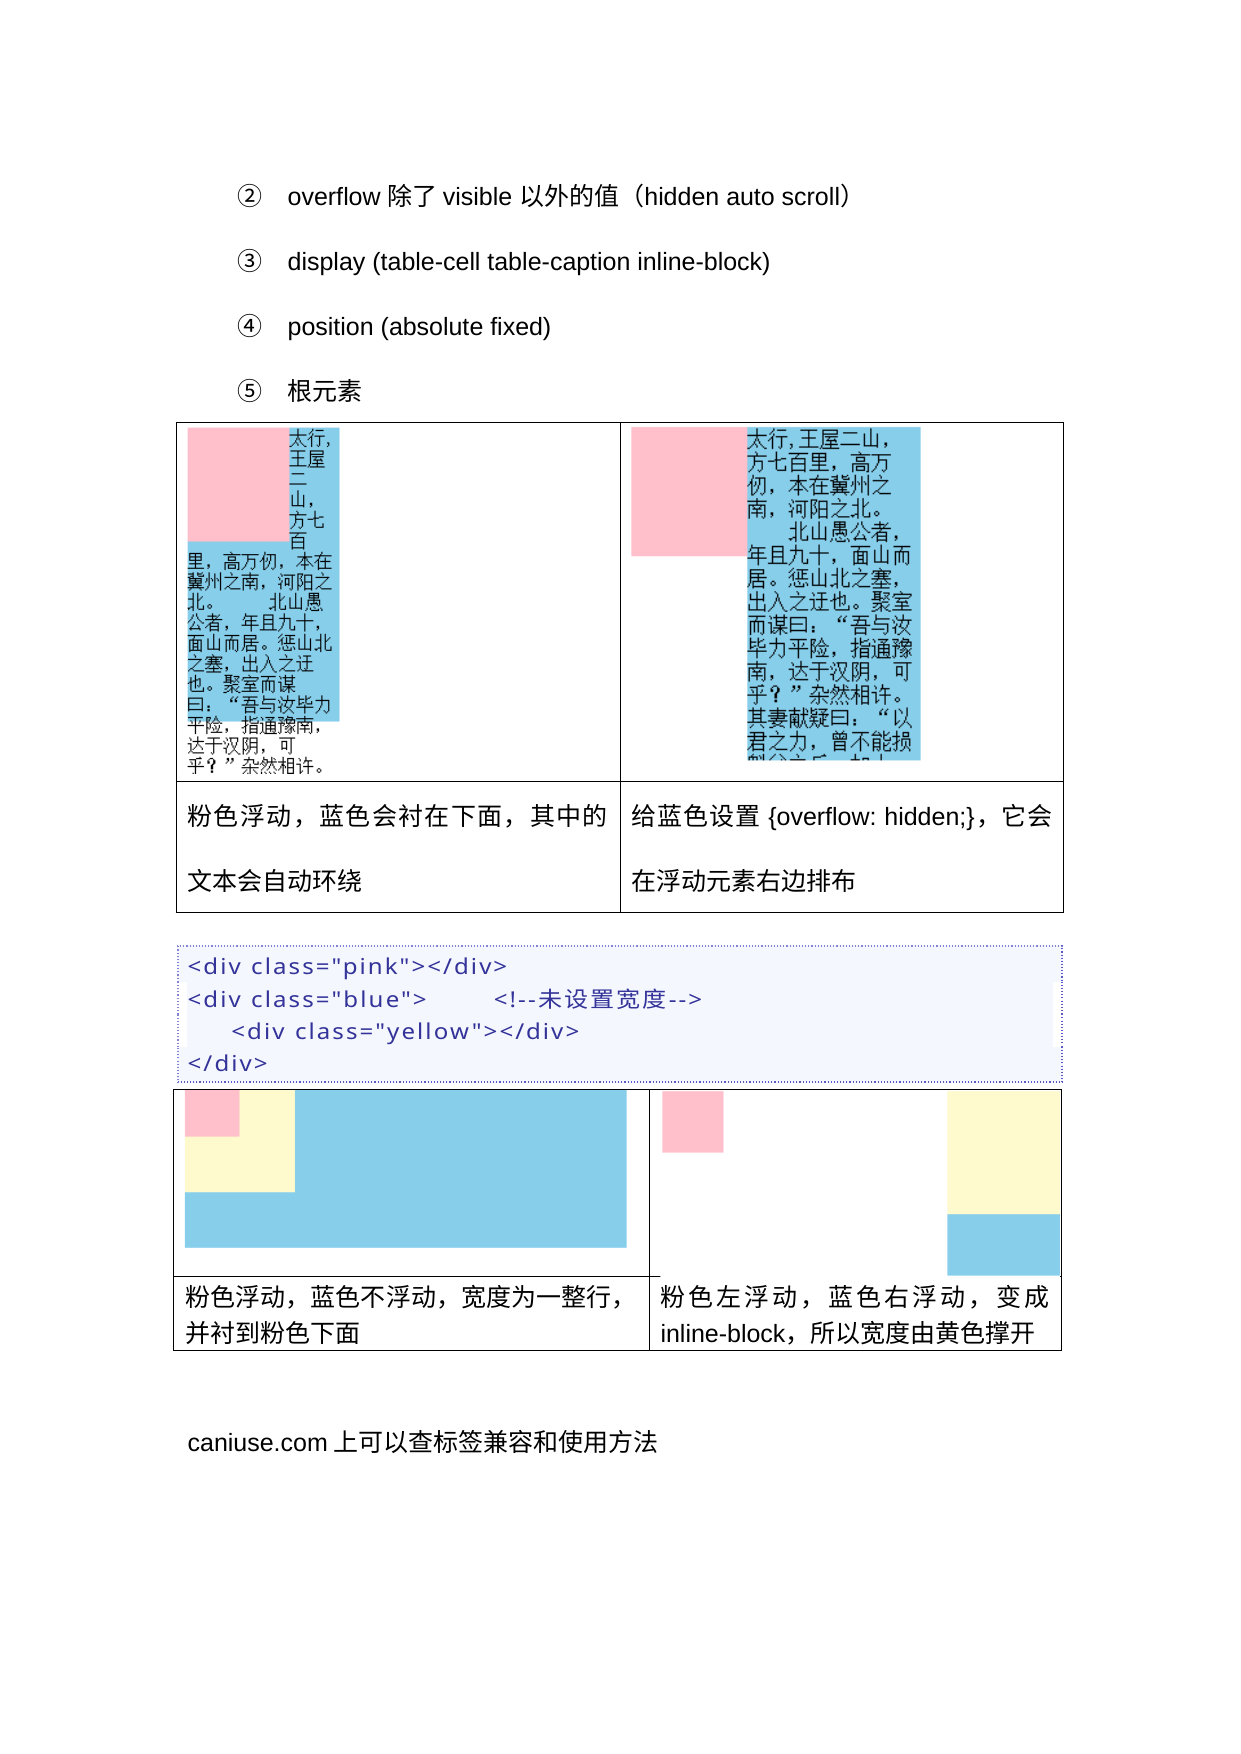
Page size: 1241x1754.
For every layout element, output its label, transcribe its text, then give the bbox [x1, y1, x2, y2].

picture [187, 423, 343, 774]
table_header [174, 1090, 649, 1276]
list position (absolute fixed) [187, 292, 1053, 357]
table_header [650, 1090, 660, 1276]
list overflow 除了visible 以外的值（hidden auto scroll） [187, 162, 1053, 227]
table_header [621, 423, 1063, 781]
table_cell 粉色浮动，蓝色不浮动，宽度为一整行，并衬到粉色下面 [174, 1277, 649, 1350]
list display (table-cell table-caption inline-block) [187, 227, 1053, 292]
text <div class="pink"></div> [177, 945, 1063, 982]
list 根元素 [187, 357, 1053, 422]
table_header [177, 423, 620, 781]
text <div class="yellow"></div> [187, 1014, 1053, 1043]
picture [631, 423, 926, 767]
text </div> [177, 1043, 1063, 1083]
text <div class="blue"> <!--未设置宽度--> [187, 982, 1053, 1014]
table_cell 粉色浮动，蓝色会衬在下面，其中的文本会自动环绕 [177, 782, 620, 912]
table_cell 粉色左浮动，蓝色右浮动，变成inline-block，所以宽度由黄色撑开 [650, 1277, 1061, 1350]
picture [660, 1090, 1060, 1277]
table_cell 给蓝色设置 {overflow: hidden;}，它会在浮动元素右边排布 [621, 782, 1063, 912]
list caniuse.com上可以查标签兼容和使用方法 [187, 1408, 1053, 1473]
picture [184, 1090, 627, 1249]
